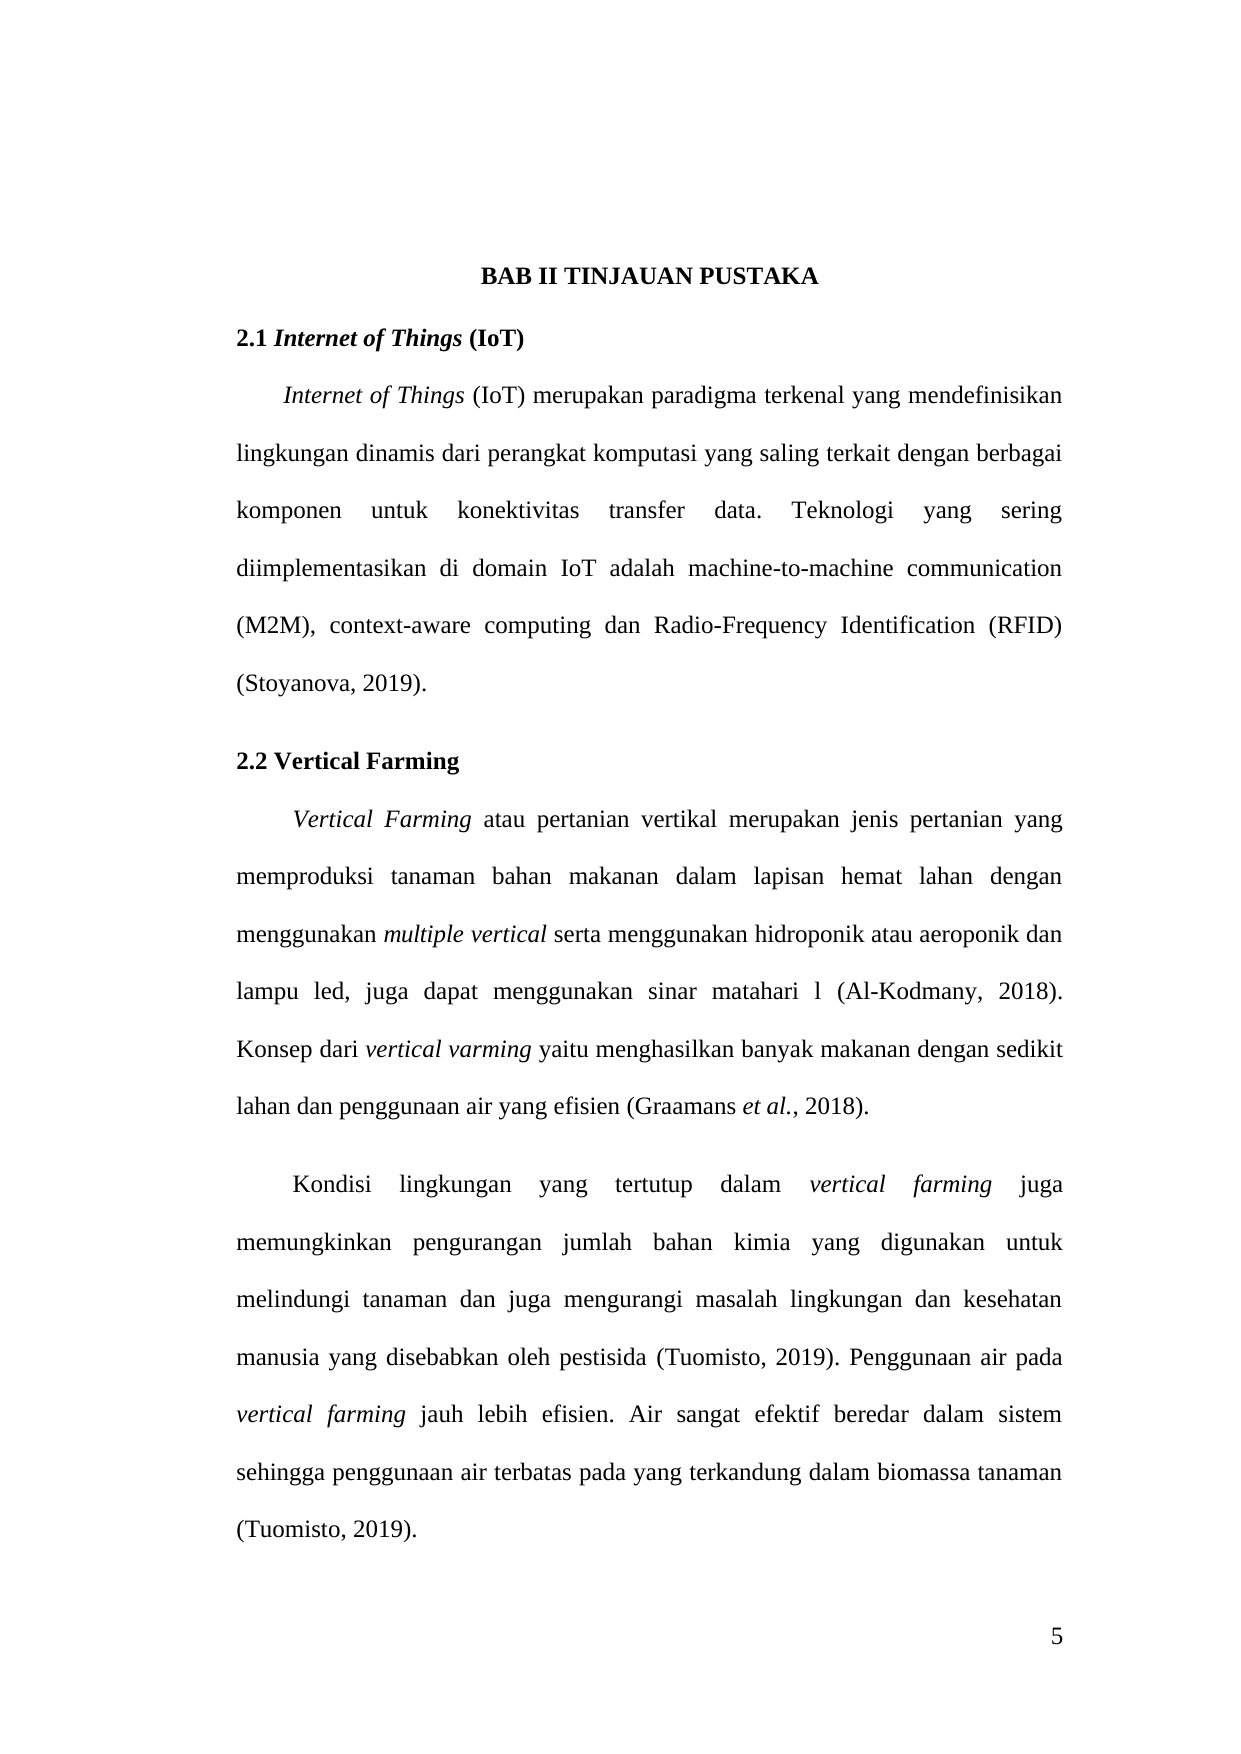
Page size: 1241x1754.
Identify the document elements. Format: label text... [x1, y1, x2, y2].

text Internet of Things (IoT) merupakan paradigma terkenal yang mendefinisikan lingkungan dinamis dari perangkat komputasi yang saling terkait dengan berbagai komponen untuk konektivitas transfer data. Teknologi yang sering diimplementasikan di domain IoT adalah machine-to-machine communication (M2M), context-aware computing dan Radio-Frequency Identification (RFID) (Stoyanova, 2019). [236, 380, 1063, 697]
subtitle Internet of Things (IoT) [236, 323, 1063, 352]
subtitle 2.2 Vertical Farming [236, 746, 1063, 775]
text Kondisi lingkungan yang tertutup dalam vertical farming juga memungkinkan pengurangan jumlah bahan kimia yang digunakan untuk melindungi tanaman dan juga mengurangi masalah lingkungan dan kesehatan manusia yang disebabkan oleh pestisida (Tuomisto, 2019). Penggunaan air pada vertical farming jauh lebih efisien. Air sangat efektif beredar dalam sistem sehingga penggunaan air terbatas pada yang terkandung dalam biomassa tanaman (Tuomisto, 2019). [236, 1169, 1063, 1543]
subtitle BAB II TINJAUAN PUSTAKA [236, 261, 1063, 290]
text Vertical Farming atau pertanian vertikal merupakan jenis pertanian yang memproduksi tanaman bahan makanan dalam lapisan hemat lahan dengan menggunakan multiple vertical serta menggunakan hidroponik atau aeroponik dan lampu led, juga dapat menggunakan sinar matahari l (Al-Kodmany, 2018). Konsep dari vertical varming yaitu menghasilkan banyak makanan dengan sedikit lahan dan penggunaan air yang efisien (Graamans et al., 2018). [236, 804, 1063, 1120]
